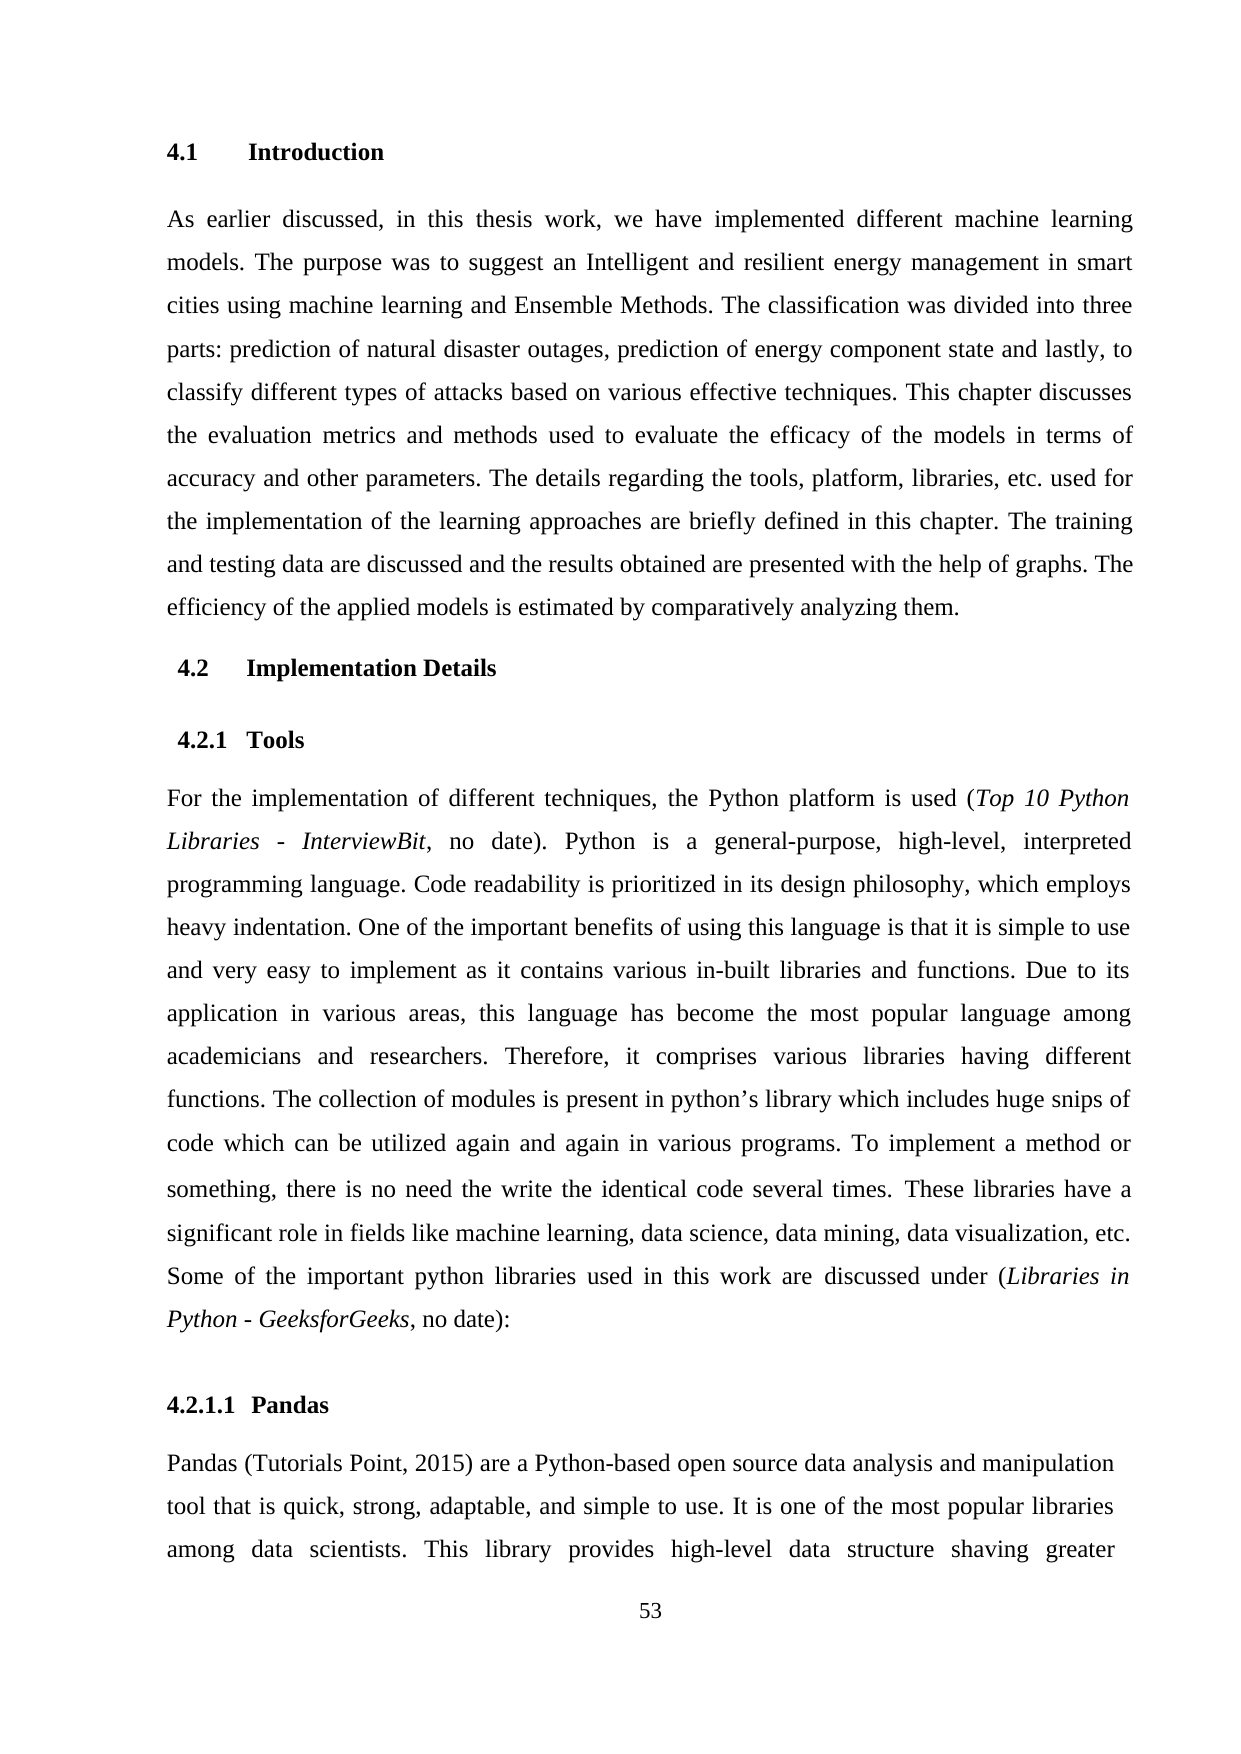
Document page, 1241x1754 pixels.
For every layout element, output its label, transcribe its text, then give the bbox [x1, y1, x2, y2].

subtitle Implementation Details [177, 653, 1134, 682]
subtitle Pandas [167, 1390, 1134, 1419]
text For the implementation of different techniques, the Python platform is used (Top 10 Python Libraries - InterviewBit, no date). Python is a general-purpose, high-level, interpreted programming language. Code readability is prioritized in its design philosophy, which employs heavy indentation. One of the important benefits of using this language is that it is simple to use and very easy to implement as it contains various in-built libraries and functions. Due to its application in various areas, this language has become the most popular language among academicians and researchers. Therefore, it comprises various libraries having different functions. The collection of modules is present in python’s library which includes huge snips of code which can be utilized again and again in various programs. To implement a method or something, there is no need the write the identical code several times. These libraries have a significant role in fields like machine learning, data science, data mining, data visualization, etc. Some of the important python libraries used in this work are discussed under (Libraries in Python - GeeksforGeeks, no date): [167, 783, 1132, 1218]
text As earlier discussed, in this thesis work, we have implemented different machine learning models. The purpose was to suggest an Intelligent and resilient energy management in smart cities using machine learning and Ensemble Methods. The classification was divided into three parts: prediction of natural disaster outages, prediction of energy component state and lastly, to classify different types of attacks based on various effective techniques. This chapter discusses the evaluation metrics and methods used to evaluate the efficacy of the models in terms of accuracy and other parameters. The details regarding the tools, platform, libraries, etc. used for the implementation of the learning approaches are briefly defined in this chapter. The training and testing data are discussed and the results obtained are presented with the help of graphs. The efficiency of the applied models is estimated by comparatively analyzing them. [167, 204, 1134, 621]
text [167, 1448, 1116, 1563]
text For the implementation of different techniques, the Python platform is used (Top 10 Python Libraries - InterviewBit, no date). Python is a general-purpose, high-level, interpreted programming language. Code readability is prioritized in its design philosophy, which employs heavy indentation. One of the important benefits of using this language is that it is simple to use and very easy to implement as it contains various in-built libraries and functions. Due to its application in various areas, this language has become the most popular language among academicians and researchers. Therefore, it comprises various libraries having different functions. The collection of modules is present in python’s library which includes huge snips of code which can be utilized again and again in various programs. To implement a method or something, there is no need the write the identical code several times. These libraries have a significant role in fields like machine learning, data science, data mining, data visualization, etc. Some of the important python libraries used in this work are discussed under (Libraries in Python - GeeksforGeeks, no date): [167, 1246, 1132, 1333]
subtitle 4.1 Introduction [167, 137, 944, 166]
subtitle 4.2.1 Tools [177, 725, 1134, 754]
